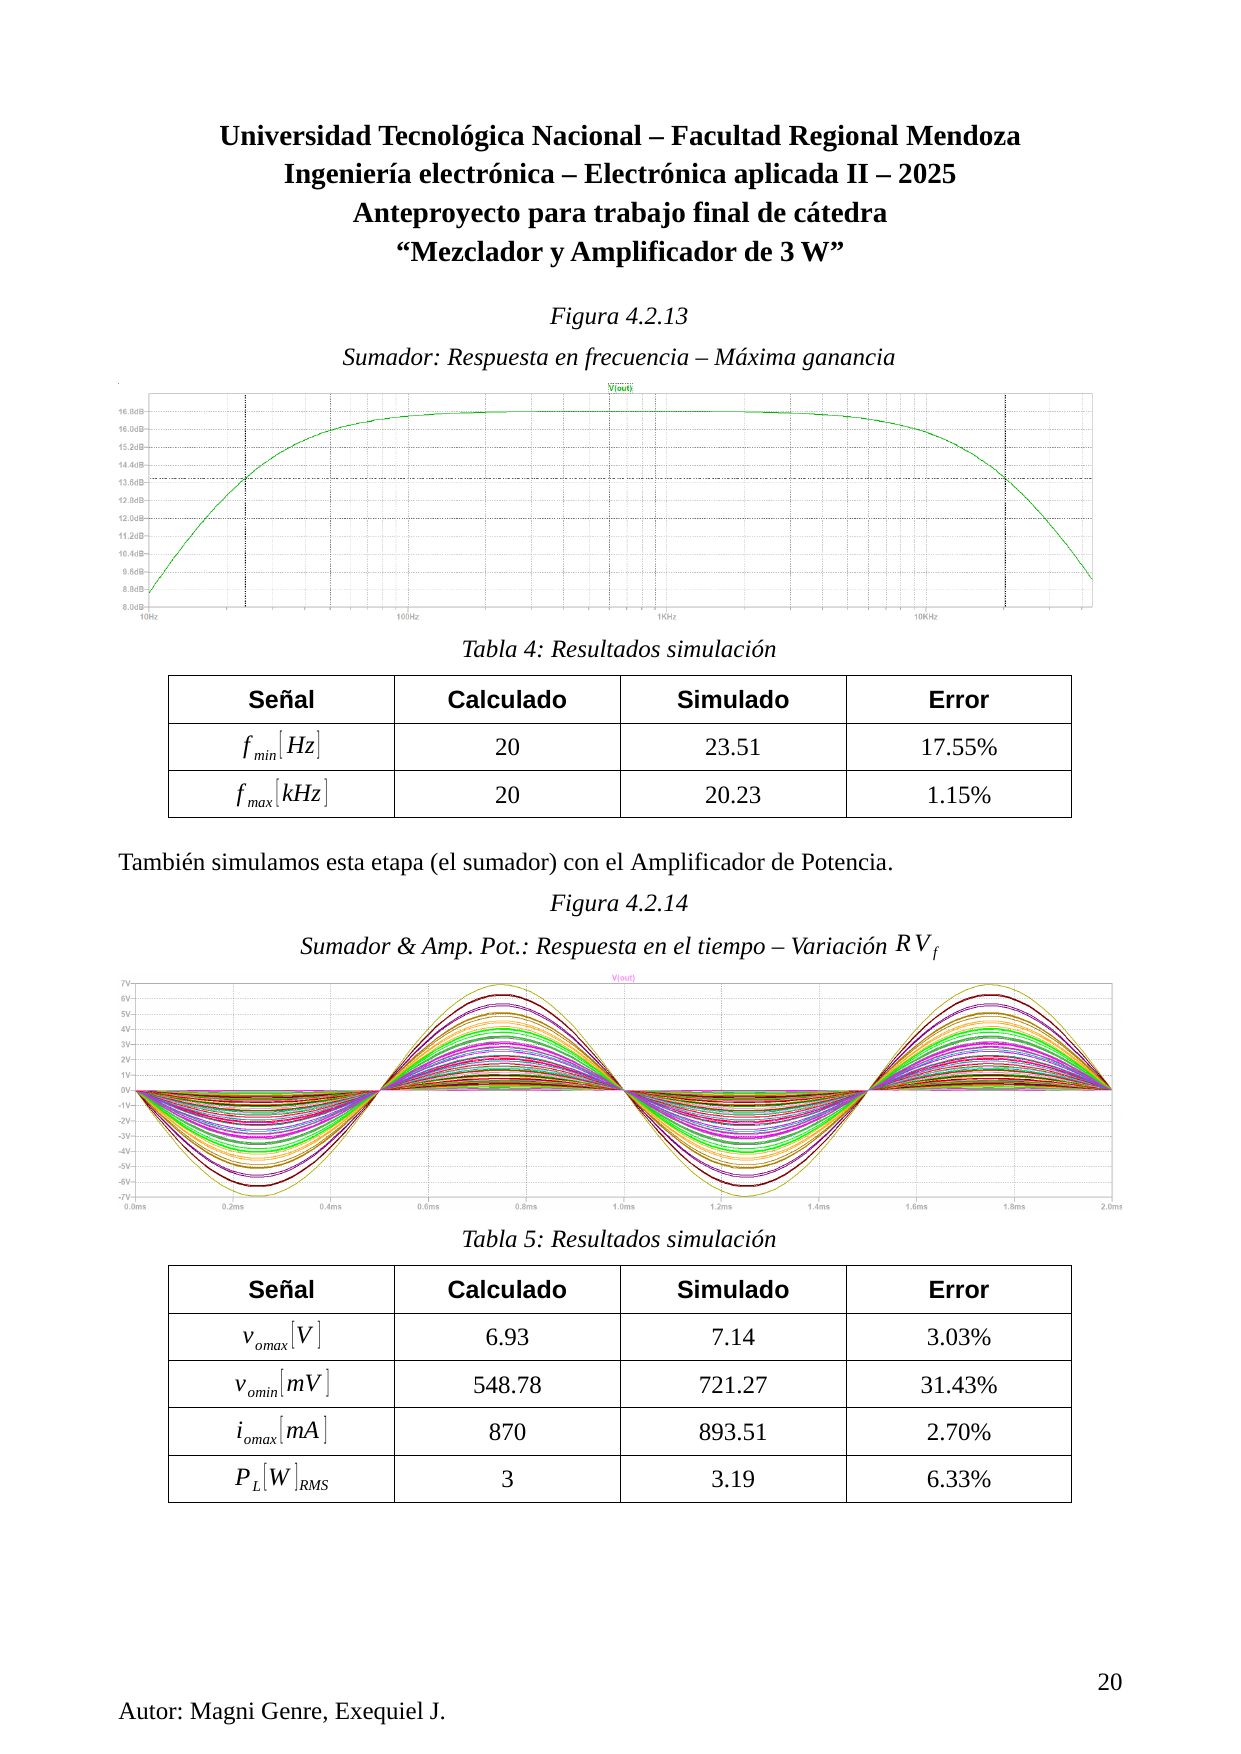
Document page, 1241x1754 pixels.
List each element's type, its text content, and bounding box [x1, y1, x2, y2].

table_cell 20 [395, 724, 620, 770]
text Sumador: Respuesta en frecuencia – Máxima ganancia [118, 342, 1122, 371]
table_cell 548.78 [395, 1361, 620, 1407]
picture [118, 383, 1123, 622]
table_cell 3.19 [621, 1456, 846, 1502]
table_cell [169, 1456, 394, 1502]
text También simulamos esta etapa (el sumador) con el Amplificador de Potencia. [118, 847, 1122, 876]
table_header Simulado [621, 676, 846, 723]
table_cell 23.51 [621, 724, 846, 770]
table_header Señal [169, 676, 394, 723]
table_header Calculado [395, 1266, 620, 1313]
text Sumador & Amp. Pot.: Respuesta en el tiempo – Variación [118, 929, 1122, 961]
table_cell [169, 1314, 394, 1360]
table_cell 6.93 [395, 1314, 620, 1360]
table_cell [169, 724, 394, 770]
table_header Señal [169, 1266, 394, 1313]
table_cell 1.15% [847, 771, 1071, 817]
table_header Calculado [395, 676, 620, 723]
table_cell 31.43% [847, 1361, 1071, 1407]
table_cell [169, 1361, 394, 1407]
table_cell 20.23 [621, 771, 846, 817]
table_cell 870 [395, 1408, 620, 1454]
table_header Simulado [621, 1266, 846, 1313]
table_cell [169, 1408, 394, 1454]
table_header Error [847, 676, 1071, 723]
table_cell 17.55% [847, 724, 1071, 770]
picture [118, 973, 1123, 1212]
text Tabla 5: Resultados simulación [118, 1224, 1122, 1253]
text Tabla 4: Resultados simulación [118, 634, 1122, 663]
table_cell 6.33% [847, 1456, 1071, 1502]
table_cell [169, 771, 394, 817]
table_header Error [847, 1266, 1071, 1313]
table_cell 3 [395, 1456, 620, 1502]
table_cell 7.14 [621, 1314, 846, 1360]
table_cell 3.03% [847, 1314, 1071, 1360]
table_cell 20 [395, 771, 620, 817]
table_cell 721.27 [621, 1361, 846, 1407]
table_cell 893.51 [621, 1408, 846, 1454]
table_cell 2.70% [847, 1408, 1071, 1454]
